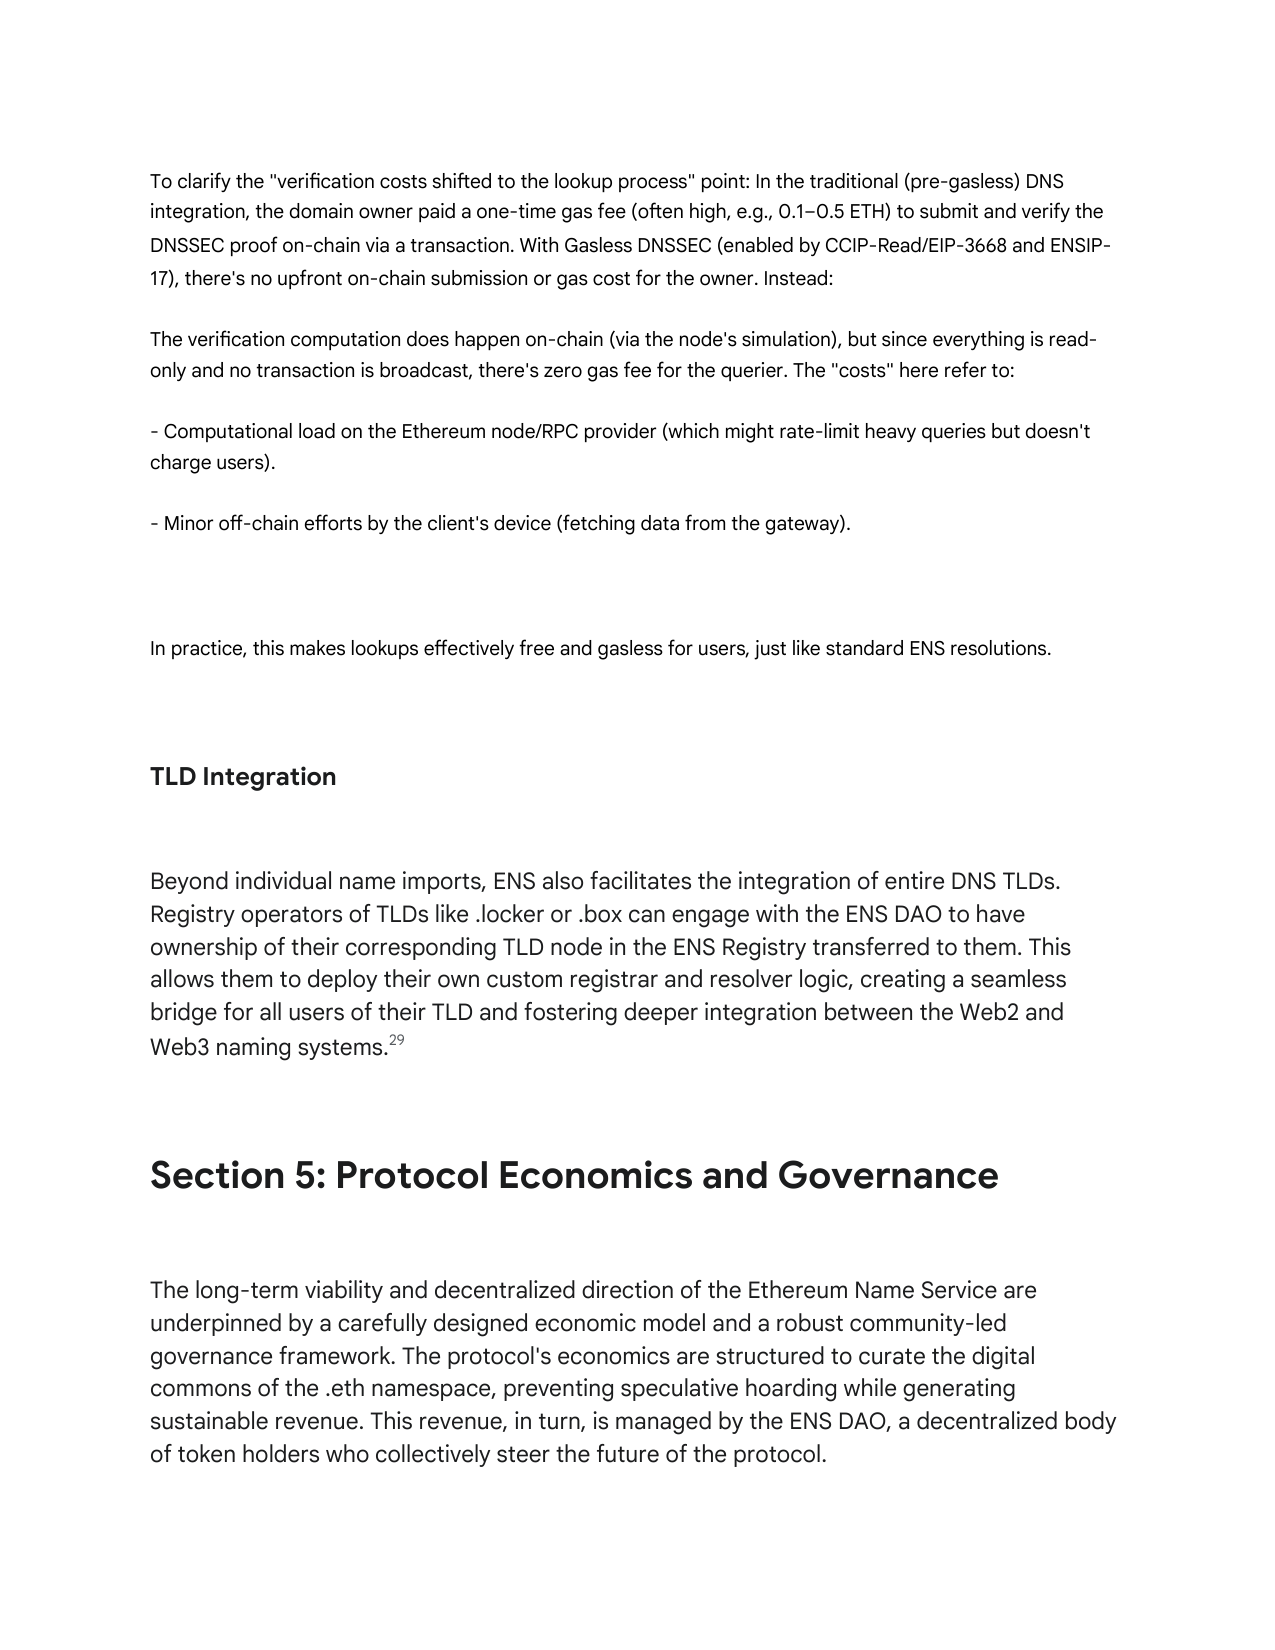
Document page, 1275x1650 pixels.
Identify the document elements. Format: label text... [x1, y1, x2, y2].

text The long-term viability and decentralized direction of the Ethereum Name Service are underpinned by a carefully designed economic model and a robust community-led governance framework. The protocol's economics are structured to curate the digital commons of the .eth namespace, preventing speculative hoarding while generating sustainable revenue. This revenue, in turn, is managed by the ENS DAO, a decentralized body of token holders who collectively steer the future of the protocol. [150, 1276, 1125, 1469]
subtitle Section 5: Protocol Economics and Governance [150, 1153, 1125, 1200]
text - Minor off-chain efforts by the client's device (fetching data from the gateway). [150, 517, 1125, 551]
text In practice, this makes lookups effectively free and gasless for users, just like standard ENS resolutions. [150, 642, 1125, 676]
subtitle TLD Integration [150, 761, 1125, 793]
text To clarify the "verification costs shifted to the lookup process" point: In the traditional (pre-gasless) DNS integration, the domain owner paid a one-time gas fee (often high, e.g., 0.1–0.5 ETH) to submit and verify the DNSSEC proof on-chain via a transaction. With Gasless DNSSEC (enabled by CCIP-Read/EIP-3668 and ENSIP-17), there's no upfront on-chain submission or gas cost for the owner. Instead: [150, 175, 1125, 309]
text - Computational load on the Ethereum node/RPC provider (which might rate-limit heavy queries but doesn't charge users). [150, 425, 1125, 492]
text The verification computation does happen on-chain (via the node's simulation), but since everything is read-only and no transaction is broadcast, there's zero gas fee for the querier. The "costs" here refer to: [150, 334, 1125, 400]
text Beyond individual name imports, ENS also facilitates the integration of entire DNS TLDs. Registry operators of TLDs like .locker or .box can engage with the ENS DAO to have ownership of their corresponding TLD node in the ENS Registry transferred to them. This allows them to deploy their own custom registrar and resolver logic, creating a seamless bridge for all users of their TLD and fostering deeper integration between the Web2 and Web3 naming systems.29 [150, 867, 1125, 1063]
